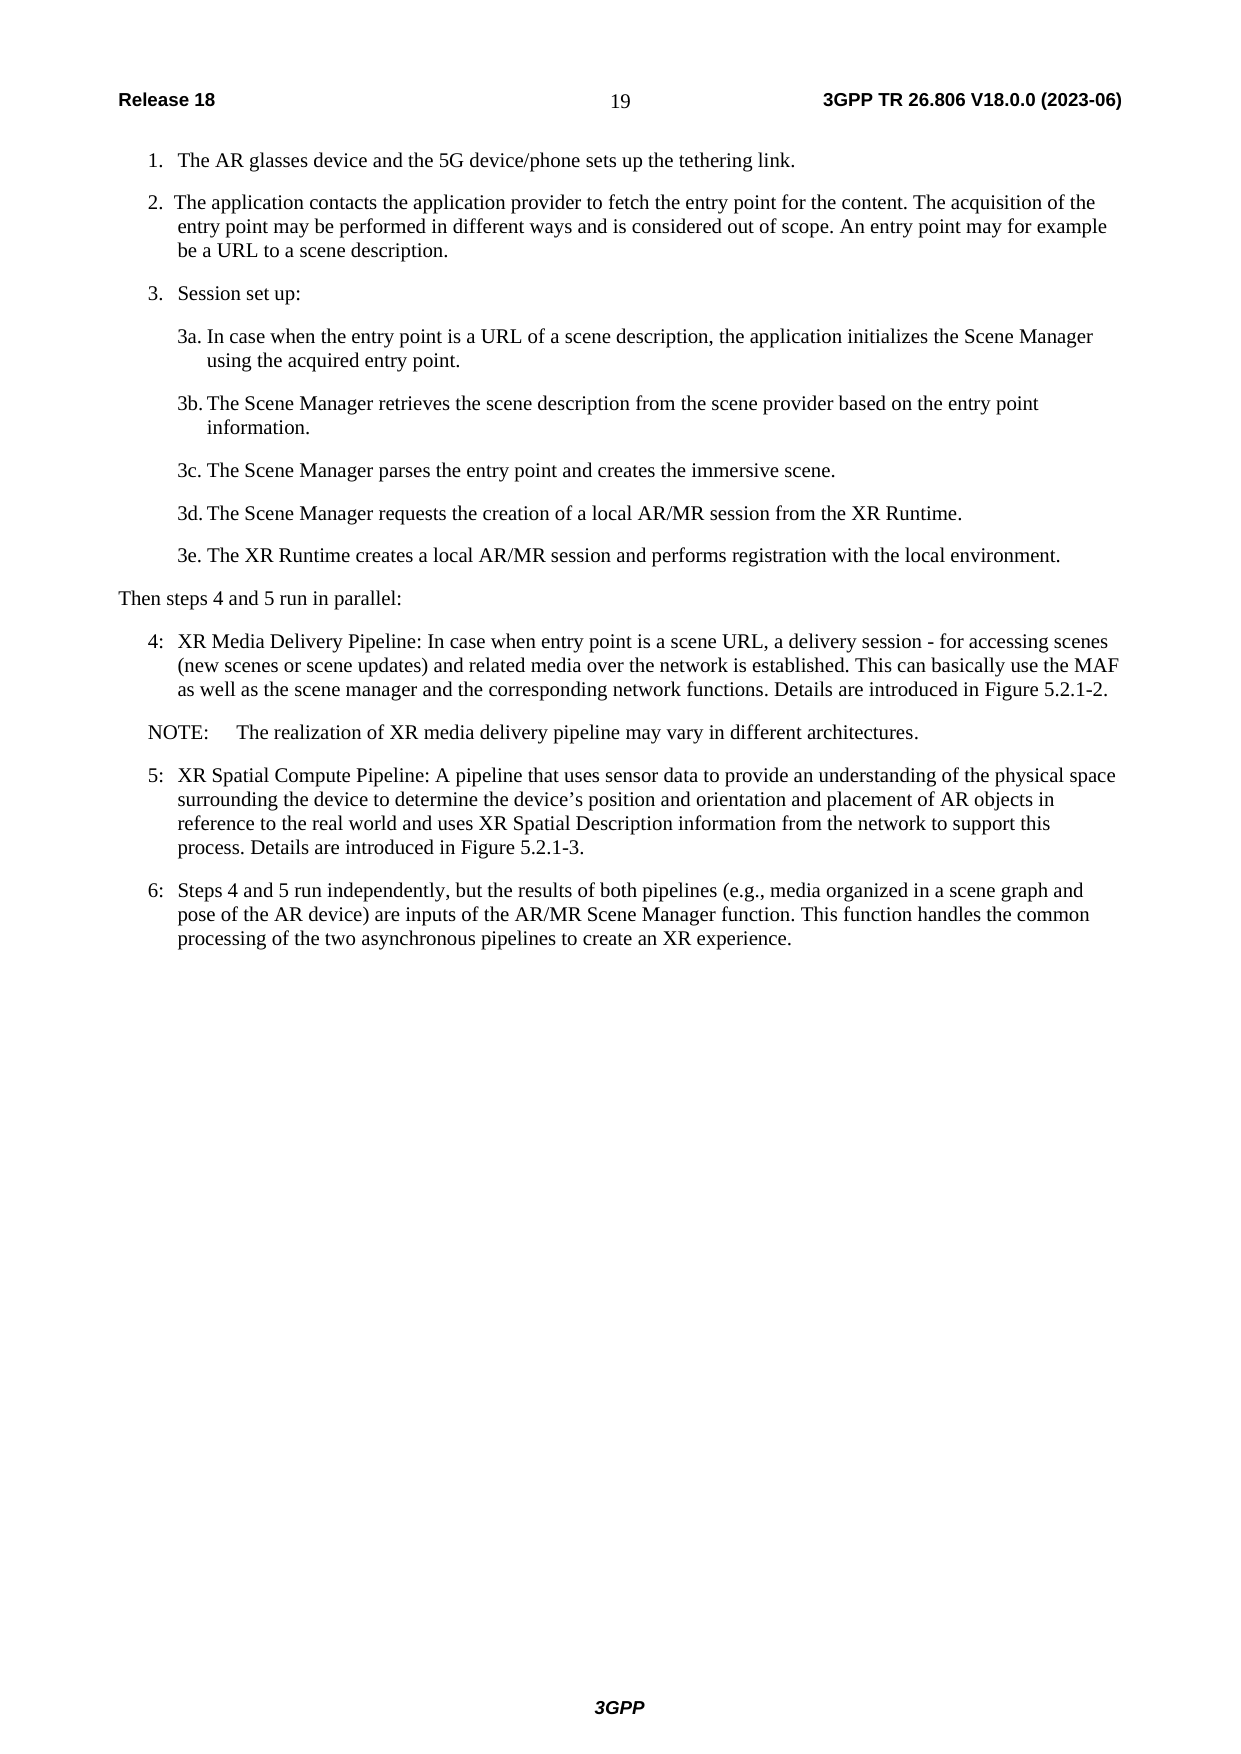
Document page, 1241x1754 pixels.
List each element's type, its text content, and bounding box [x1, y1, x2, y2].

text NOTE: The realization of XR media delivery pipeline may vary in different architectures. [148, 720, 1122, 744]
text 3d. The Scene Manager requests the creation of a local AR/MR session from the XR Runtime. [177, 501, 1122, 525]
text Then steps 4 and 5 run in parallel: [118, 586, 1122, 610]
text 3. Session set up: [148, 281, 1122, 305]
text 2. The application contacts the application provider to fetch the entry point for the content. The acquisition of the entry point may be performed in different ways and is considered out of scope. An entry point may for example be a URL to a scene description. [148, 190, 1122, 262]
text 3b. The Scene Manager retrieves the scene description from the scene provider based on the entry point information. [177, 391, 1122, 439]
text 6: Steps 4 and 5 run independently, but the results of both pipelines (e.g., media organized in a scene graph and pose of the AR device) are inputs of the AR/MR Scene Manager function. This function handles the common processing of the two asynchronous pipelines to create an XR experience. [148, 878, 1122, 950]
text 1. The AR glasses device and the 5G device/phone sets up the tethering link. [148, 147, 1122, 172]
text 5: XR Spatial Compute Pipeline: A pipeline that uses sensor data to provide an understanding of the physical space surrounding the device to determine the device’s position and orientation and placement of AR objects in reference to the real world and uses XR Spatial Description information from the network to support this process. Details are introduced in Figure 5.2.1-3. [148, 763, 1122, 859]
text 3a. In case when the entry point is a URL of a scene description, the application initializes the Scene Manager using the acquired entry point. [177, 324, 1122, 372]
text 3e. The XR Runtime creates a local AR/MR session and performs registration with the local environment. [177, 543, 1122, 567]
text 3c. The Scene Manager parses the entry point and creates the immersive scene. [177, 458, 1122, 482]
text 4: XR Media Delivery Pipeline: In case when entry point is a scene URL, a delivery session - for accessing scenes (new scenes or scene updates) and related media over the network is established. This can basically use the MAF as well as the scene manager and the corresponding network functions. Details are introduced in Figure 5.2.1-2. [148, 629, 1122, 701]
